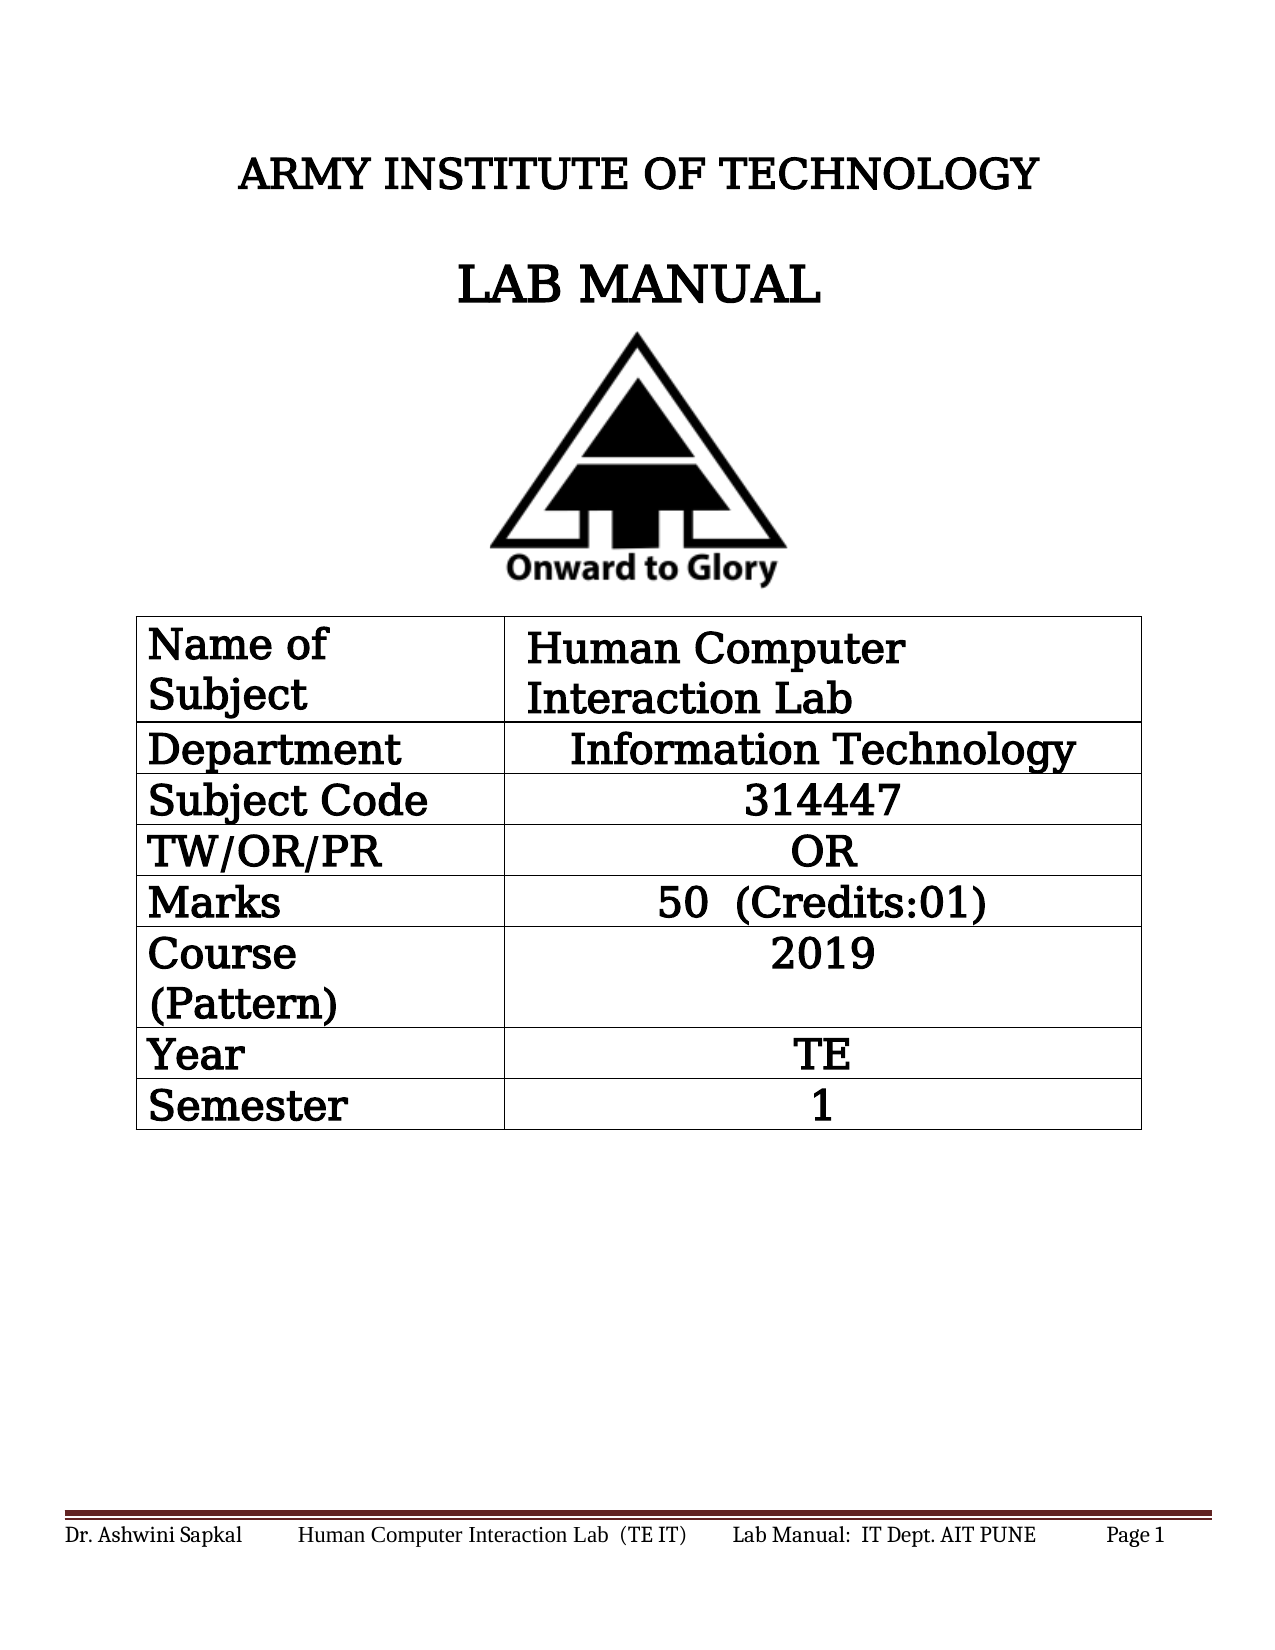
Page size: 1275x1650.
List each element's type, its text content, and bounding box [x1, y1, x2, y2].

table_cell TE [505, 1028, 1141, 1078]
table_cell Semester [137, 1079, 504, 1129]
text LAB MANUAL [64, 252, 1212, 312]
table_header Human Computer Interaction Lab [505, 617, 1141, 721]
picture [489, 312, 788, 610]
table_cell Department [137, 723, 504, 772]
table_cell 50 (Credits:01) [505, 876, 1141, 926]
table_cell Marks [137, 876, 504, 926]
table_cell Information Technology [505, 723, 1141, 772]
table_header Name of Subject [137, 617, 504, 721]
table_cell Course (Pattern) [137, 927, 504, 1027]
table_cell TW/OR/PR [137, 825, 504, 874]
table_cell 2019 [505, 927, 1141, 1027]
table_cell 314447 [505, 774, 1141, 823]
table_cell OR [505, 825, 1141, 874]
table_cell 1 [505, 1079, 1141, 1129]
table_cell Year [137, 1028, 504, 1078]
text ARMY INSTITUTE OF TECHNOLOGY [64, 147, 1212, 197]
table_cell Subject Code [137, 774, 504, 823]
